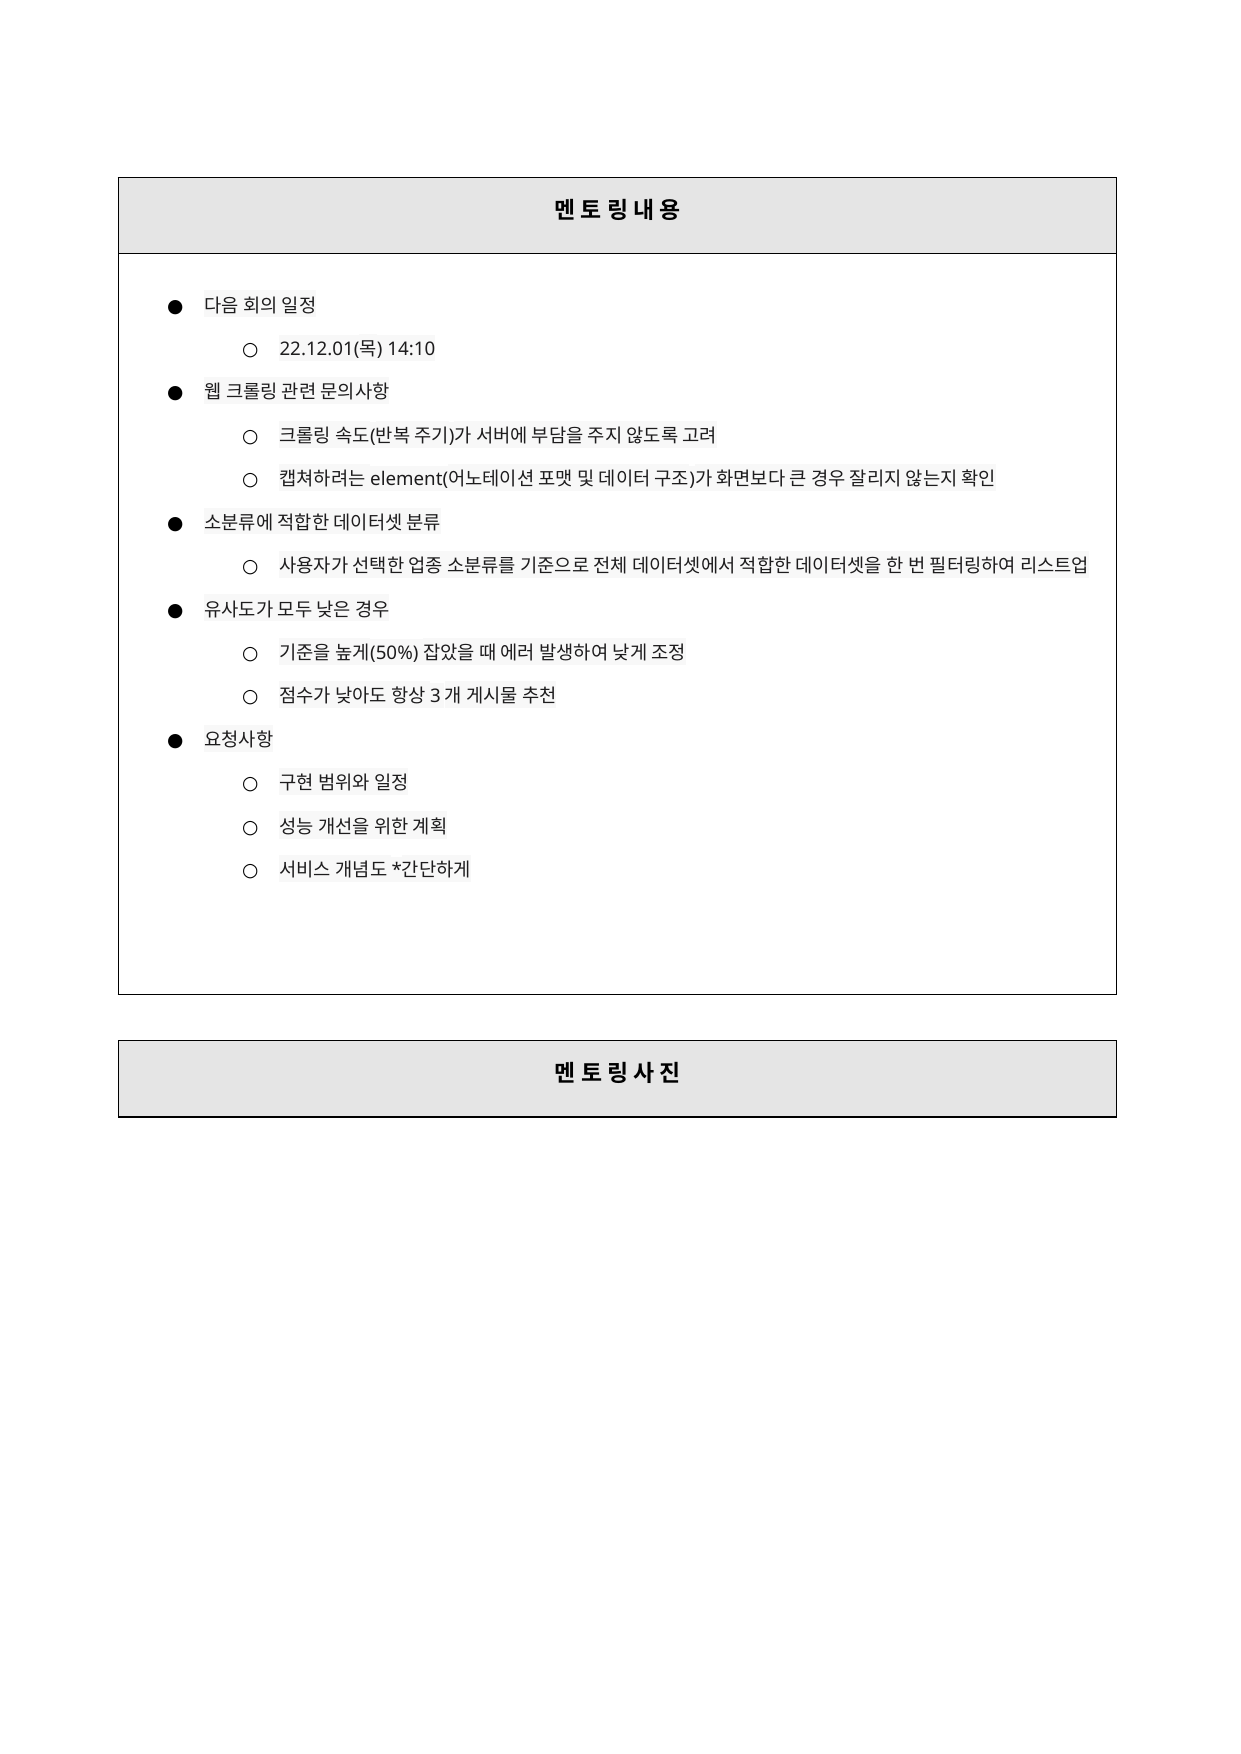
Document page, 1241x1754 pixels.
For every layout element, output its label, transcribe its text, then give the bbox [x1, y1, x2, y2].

table_cell 멘 토 링 내 용 [119, 178, 1116, 253]
table_header 멘 토 링 사 진 [119, 1041, 1116, 1116]
table_cell [119, 254, 1116, 994]
